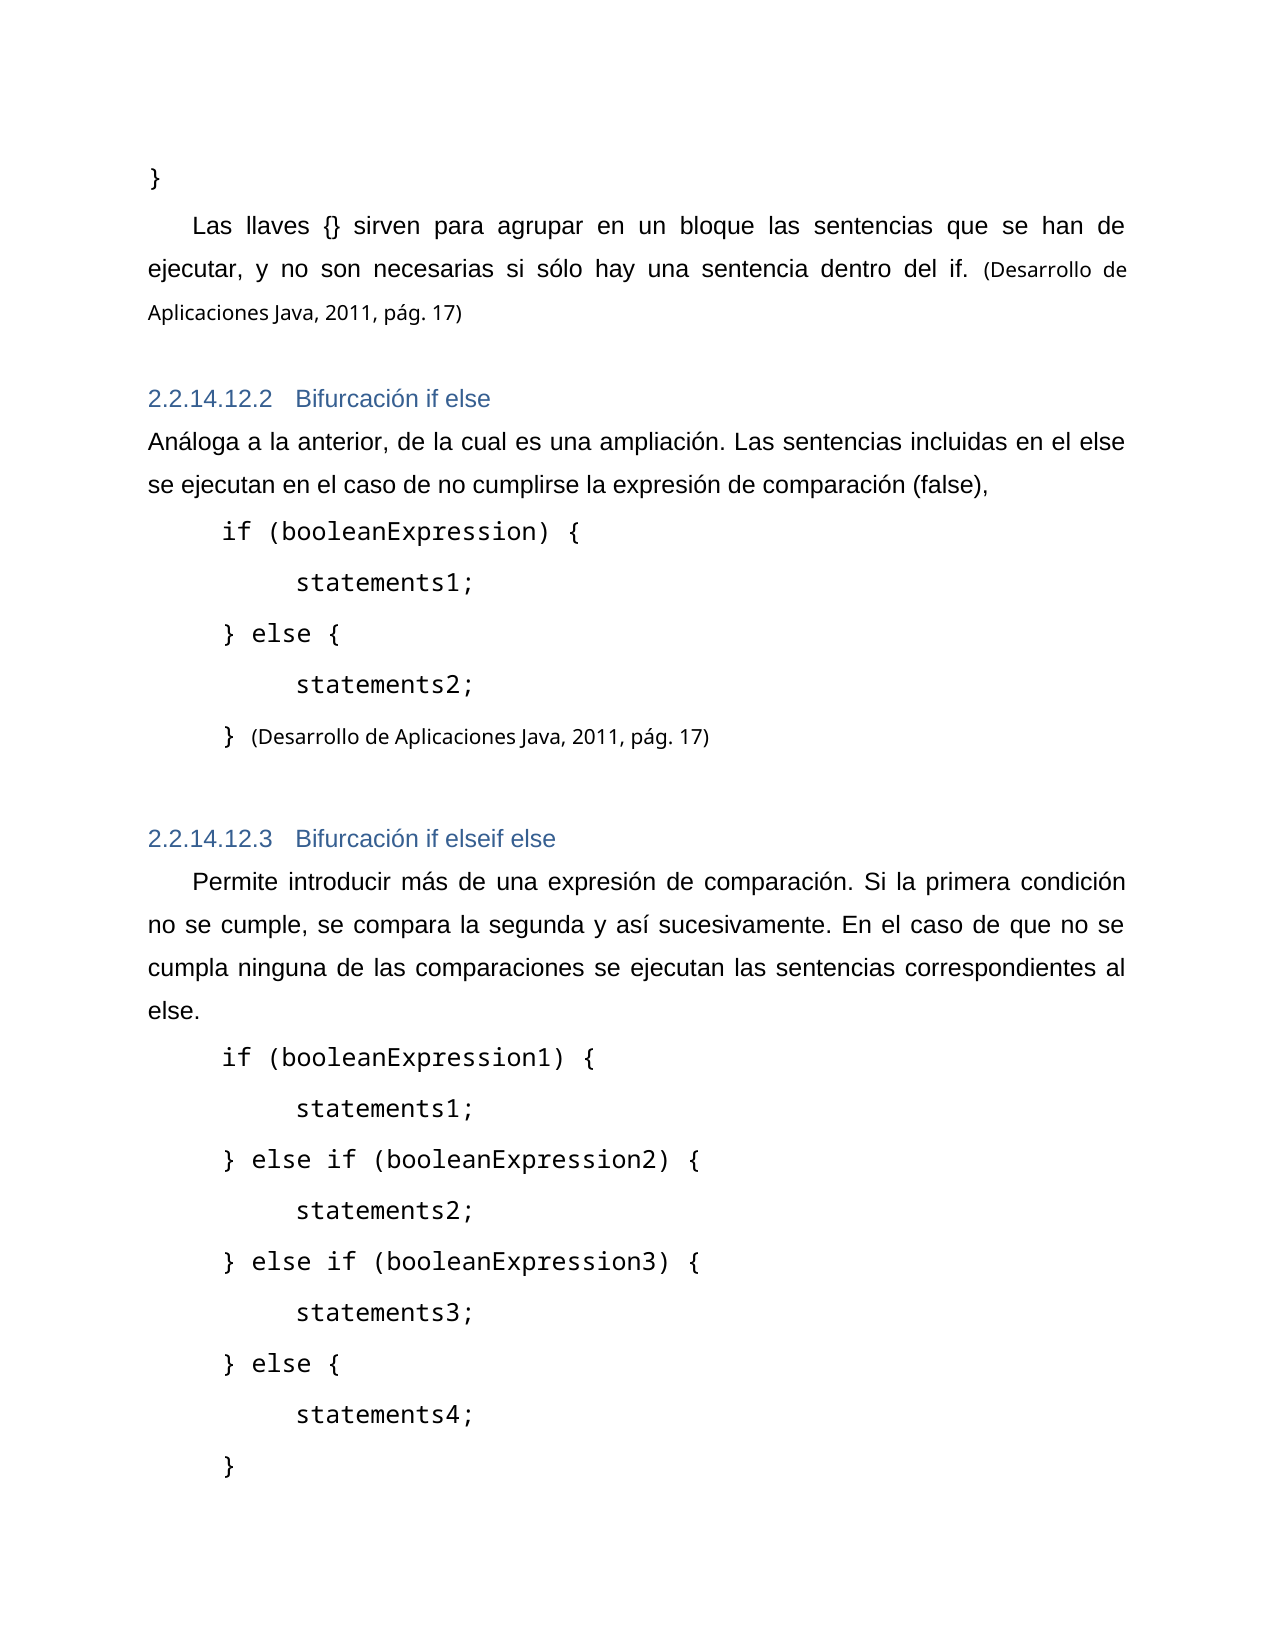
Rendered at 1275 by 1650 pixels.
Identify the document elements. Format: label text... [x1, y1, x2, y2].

text if (booleanExpression) { [221, 513, 1127, 547]
text } else if (booleanExpression2) { [221, 1141, 1127, 1176]
text statements2; [221, 666, 1127, 701]
text statements3; [221, 1294, 1127, 1329]
text } else if (booleanExpression3) { [221, 1243, 1127, 1278]
text statements1; [221, 1090, 1127, 1124]
text statements4; [221, 1397, 1127, 1431]
text } else { [221, 1346, 1127, 1380]
text Las llaves {} sirven para agrupar en un bloque las sentencias que se han de ejecutar, y no son necesarias si sólo hay una sentencia dentro del if. [148, 211, 1127, 327]
text } [148, 160, 1127, 194]
subtitle Bifurcación if else [148, 384, 1127, 413]
subtitle Bifurcación if elseif else [148, 824, 1127, 852]
text Permite introducir más de una expresión de comparación. Si la primera condición no se cumple, se compara la segunda y así sucesivamente. En el caso de que no se cumpla ninguna de las comparaciones se ejecutan las sentencias correspondientes al else. [148, 867, 1127, 1025]
text } [221, 1448, 1127, 1482]
text } else { [221, 615, 1127, 649]
text statements2; [221, 1192, 1127, 1227]
text statements1; [221, 564, 1127, 598]
text Análoga a la anterior, de la cual es una ampliación. Las sentencias incluidas en el else se ejecutan en el caso de no cumplirse la expresión de comparación (false), [148, 427, 1127, 499]
text if (booleanExpression1) { [221, 1039, 1127, 1073]
text } [221, 717, 1127, 752]
